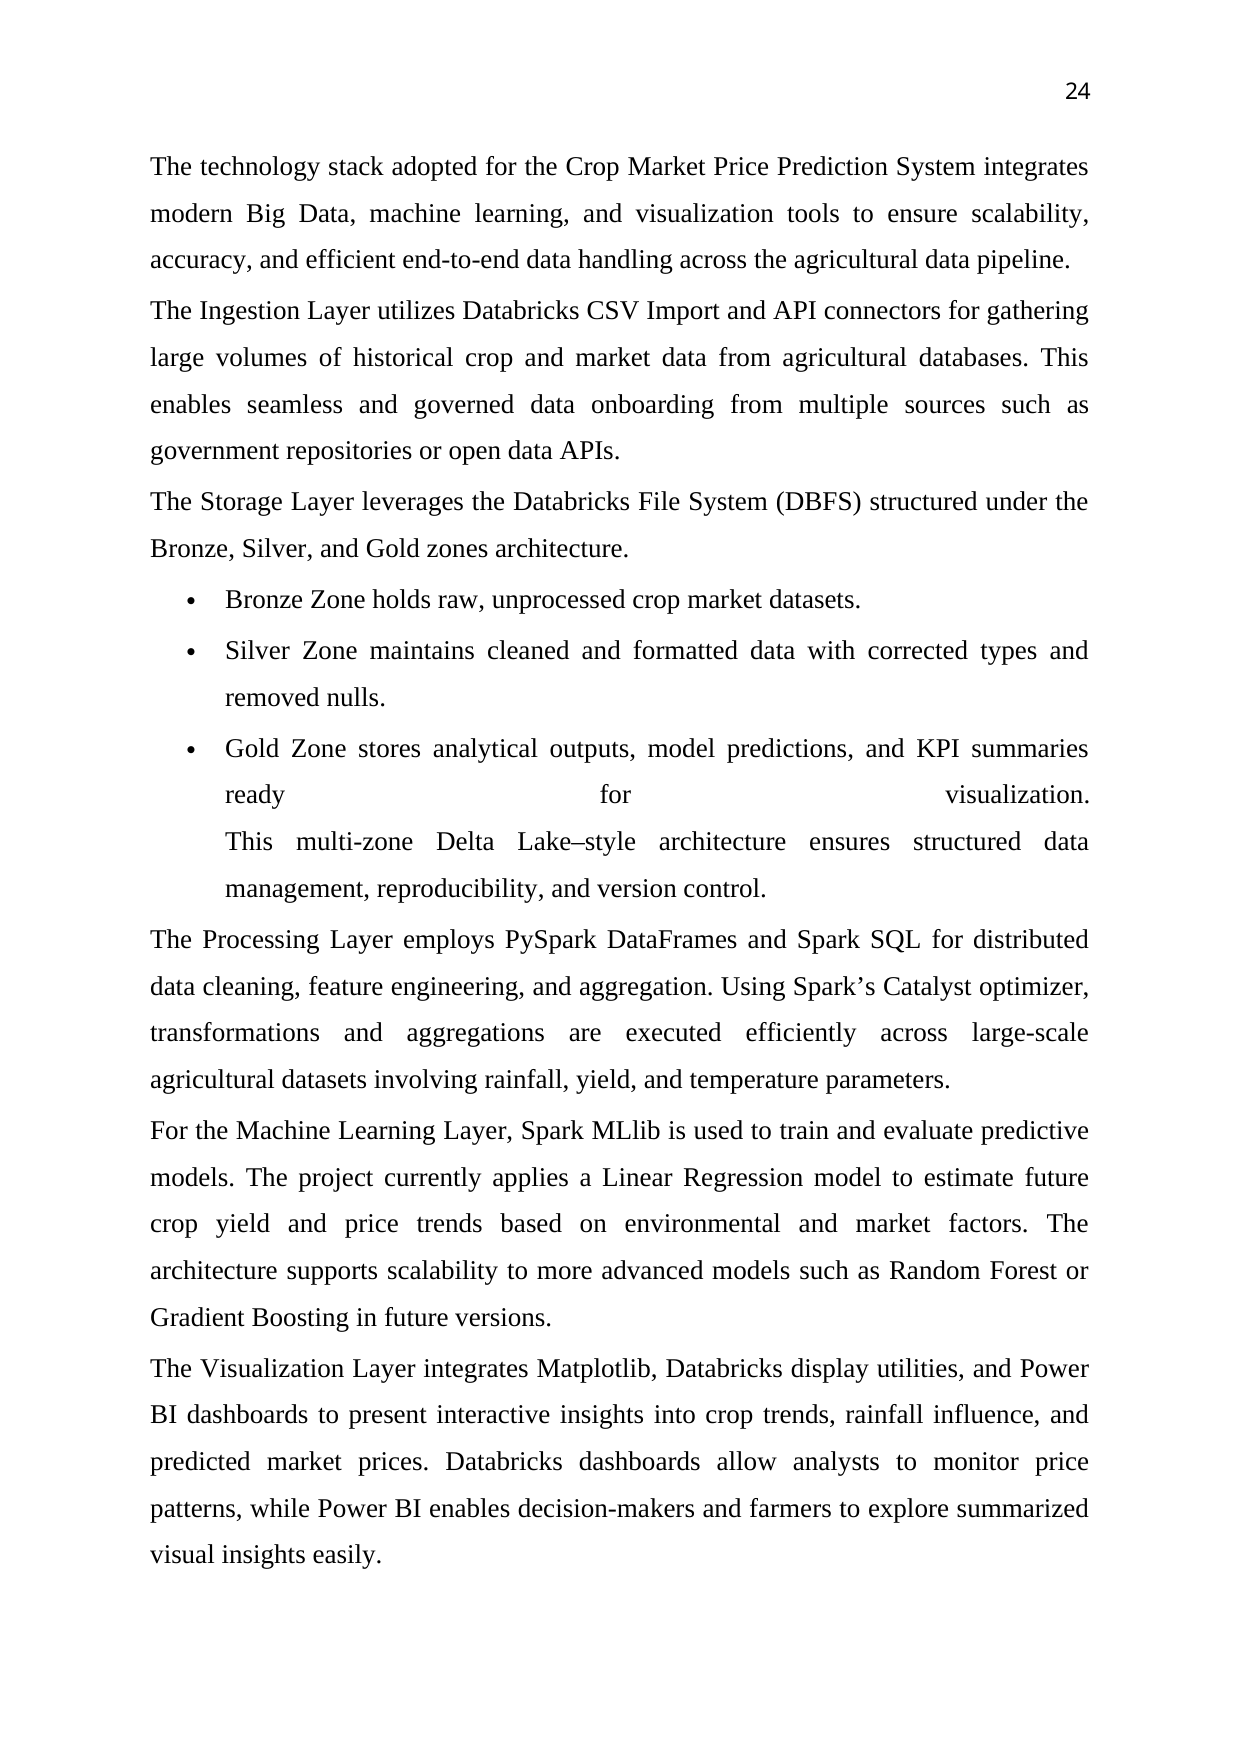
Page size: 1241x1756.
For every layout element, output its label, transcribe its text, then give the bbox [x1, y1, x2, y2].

list Gold Zone stores analytical outputs, model predictions, and KPI summaries ready for visualization. This multi-zone Delta Lake–style architecture ensures structured data management, reproducibility, and version control. [187, 732, 1090, 903]
list Silver Zone maintains cleaned and formatted data with corrected types and removed nulls. [187, 634, 1090, 712]
text For the Machine Learning Layer, Spark MLlib is used to train and evaluate predictive models. The project currently applies a Linear Regression model to estimate future crop yield and price trends based on environmental and market factors. The architecture supports scalability to more advanced models such as Random Forest or Gradient Boosting in future versions. [150, 1114, 1090, 1332]
text The Visualization Layer integrates Matplotlib, Databricks display utilities, and Power BI dashboards to present interactive insights into crop trends, rainfall influence, and predicted market prices. Databricks dashboards allow analysts to monitor price patterns, while Power BI enables decision-makers and farmers to explore summarized visual insights easily. [150, 1352, 1090, 1569]
text The technology stack adopted for the Crop Market Price Prediction System integrates modern Big Data, machine learning, and visualization tools to ensure scalability, accuracy, and efficient end-to-end data handling across the agricultural data pipeline. [150, 150, 1090, 274]
text The Processing Layer employs PySpark DataFrames and Spark SQL for distributed data cleaning, feature engineering, and aggregation. Using Spark’s Catalyst optimizer, transformations and aggregations are executed efficiently across large-scale agricultural datasets involving rainfall, yield, and temperature parameters. [150, 923, 1090, 1094]
list Bronze Zone holds raw, unprocessed crop market datasets. [187, 583, 1090, 614]
text The Storage Layer leverages the Databricks File System (DBFS) structured under the Bronze, Silver, and Gold zones architecture. [150, 485, 1090, 563]
text The Ingestion Layer utilizes Databricks CSV Import and API connectors for gathering large volumes of historical crop and market data from agricultural databases. This enables seamless and governed data onboarding from multiple sources such as government repositories or open data APIs. [150, 294, 1090, 466]
